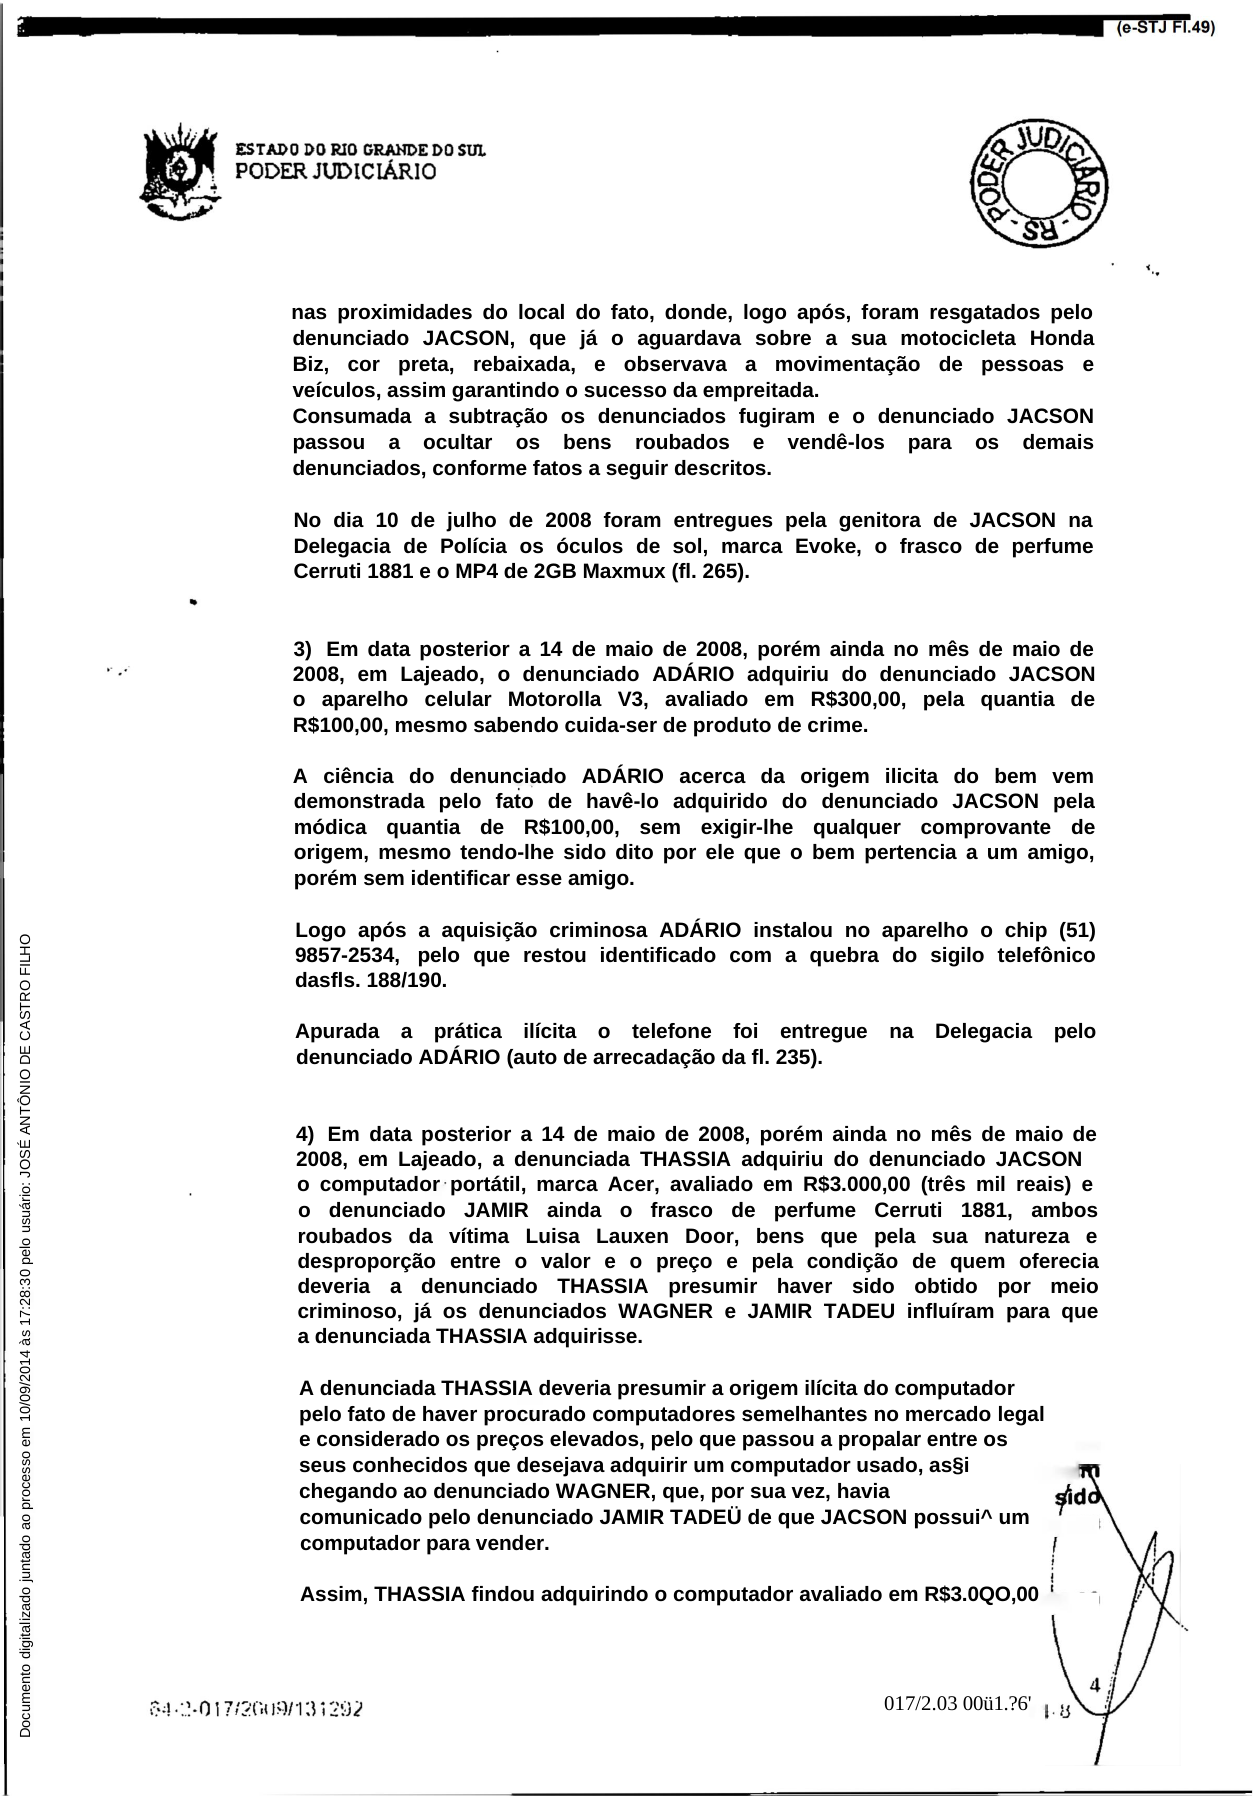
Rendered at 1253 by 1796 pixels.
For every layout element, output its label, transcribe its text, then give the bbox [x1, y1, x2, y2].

text nas proximidades do local do fato, donde, logo após, foram resgatados pelo denunciado JACSON, que já o aguardava sobre a sua motocicleta Honda Biz, cor preta, rebaixada, e observava a movimentação de pessoas e veículos, assim garantindo o sucesso da empreitada. [291, 300, 1094, 401]
text comunicado pelo denunciado JAMIR TADEÜ de que JACSON possui^ um computador para vender. [299, 1505, 1050, 1554]
text o denunciado JAMIR ainda o frasco de perfume Cerruti 1881, ambos roubados da vítima Luisa Lauxen Door, bens que pela sua natureza e desproporção entre o valor e o preço e pela condição de quem oferecia deveria a denunciado THASSIA presumir haver sido obtido por meio criminoso, já os denunciados WAGNER e JAMIR TADEU influíram para que a denunciada THASSIA adquirisse. [297, 1198, 1099, 1348]
list Em data posterior a 14 de maio de 2008, porém ainda no mês de maio de 2008, em Lajeado, a denunciada THASSIA adquiriu do denunciado JACSON [296, 1122, 1098, 1171]
text Assim, THASSIA findou adquirindo o computador avaliado em R$3.0QO,00 [300, 1582, 1110, 1606]
text 017/2.03 00ü1.?6' [177, 1691, 1032, 1715]
picture [0, 0, 1253, 1796]
text A denunciada THASSIA deveria presumir a origem ilícita do computador pelo fato de haver procurado computadores semelhantes no mercado legal e considerado os preços elevados, pelo que passou a propalar entre os seus conhecidos que desejava adquirir um computador usado, as§i chegando ao denunciado WAGNER, que, por sua vez, havia [299, 1376, 1050, 1503]
text No dia 10 de julho de 2008 foram entregues pela genitora de JACSON na Delegacia de Polícia os óculos de sol, marca Evoke, o frasco de perfume Cerruti 1881 e o MP4 de 2GB Maxmux (fl. 265). [293, 508, 1094, 583]
list Em data posterior a 14 de maio de 2008, porém ainda no mês de maio de 2008, em Lajeado, o denunciado ADÁRIO adquiriu do denunciado JACSON o aparelho celular Motorolla V3, avaliado em R$300,00, pela quantia de R$100,00, mesmo sabendo cuida-ser de produto de crime. [293, 637, 1096, 737]
text Apurada a prática ilícita o telefone foi entregue na Delegacia pelo denunciado ADÁRIO (auto de arrecadação da fl. 235). [295, 1019, 1097, 1068]
text A ciência do denunciado ADÁRIO acerca da origem ilicita do bem vem demonstrada pelo fato de havê-lo adquirido do denunciado JACSON pela módica quantia de R$100,00, sem exigir-lhe qualquer comprovante de origem, mesmo tendo-lhe sido dito por ele que o bem pertencia a um amigo, porém sem identificar esse amigo. [293, 764, 1096, 889]
text o computador portátil, marca Acer, avaliado em R$3.000,00 (três mil reais) e [297, 1172, 1110, 1196]
text Consumada a subtração os denunciados fugiram e o denunciado JACSON passou a ocultar os bens roubados e vendê-los para os demais denunciados, conforme fatos a seguir descritos. [292, 404, 1094, 480]
text Logo após a aquisição criminosa ADÁRIO instalou no aparelho o chip (51) 9857-2534, pelo que restou identificado com a quebra do sigilo telefônico dasfls. 188/190. [295, 918, 1097, 992]
